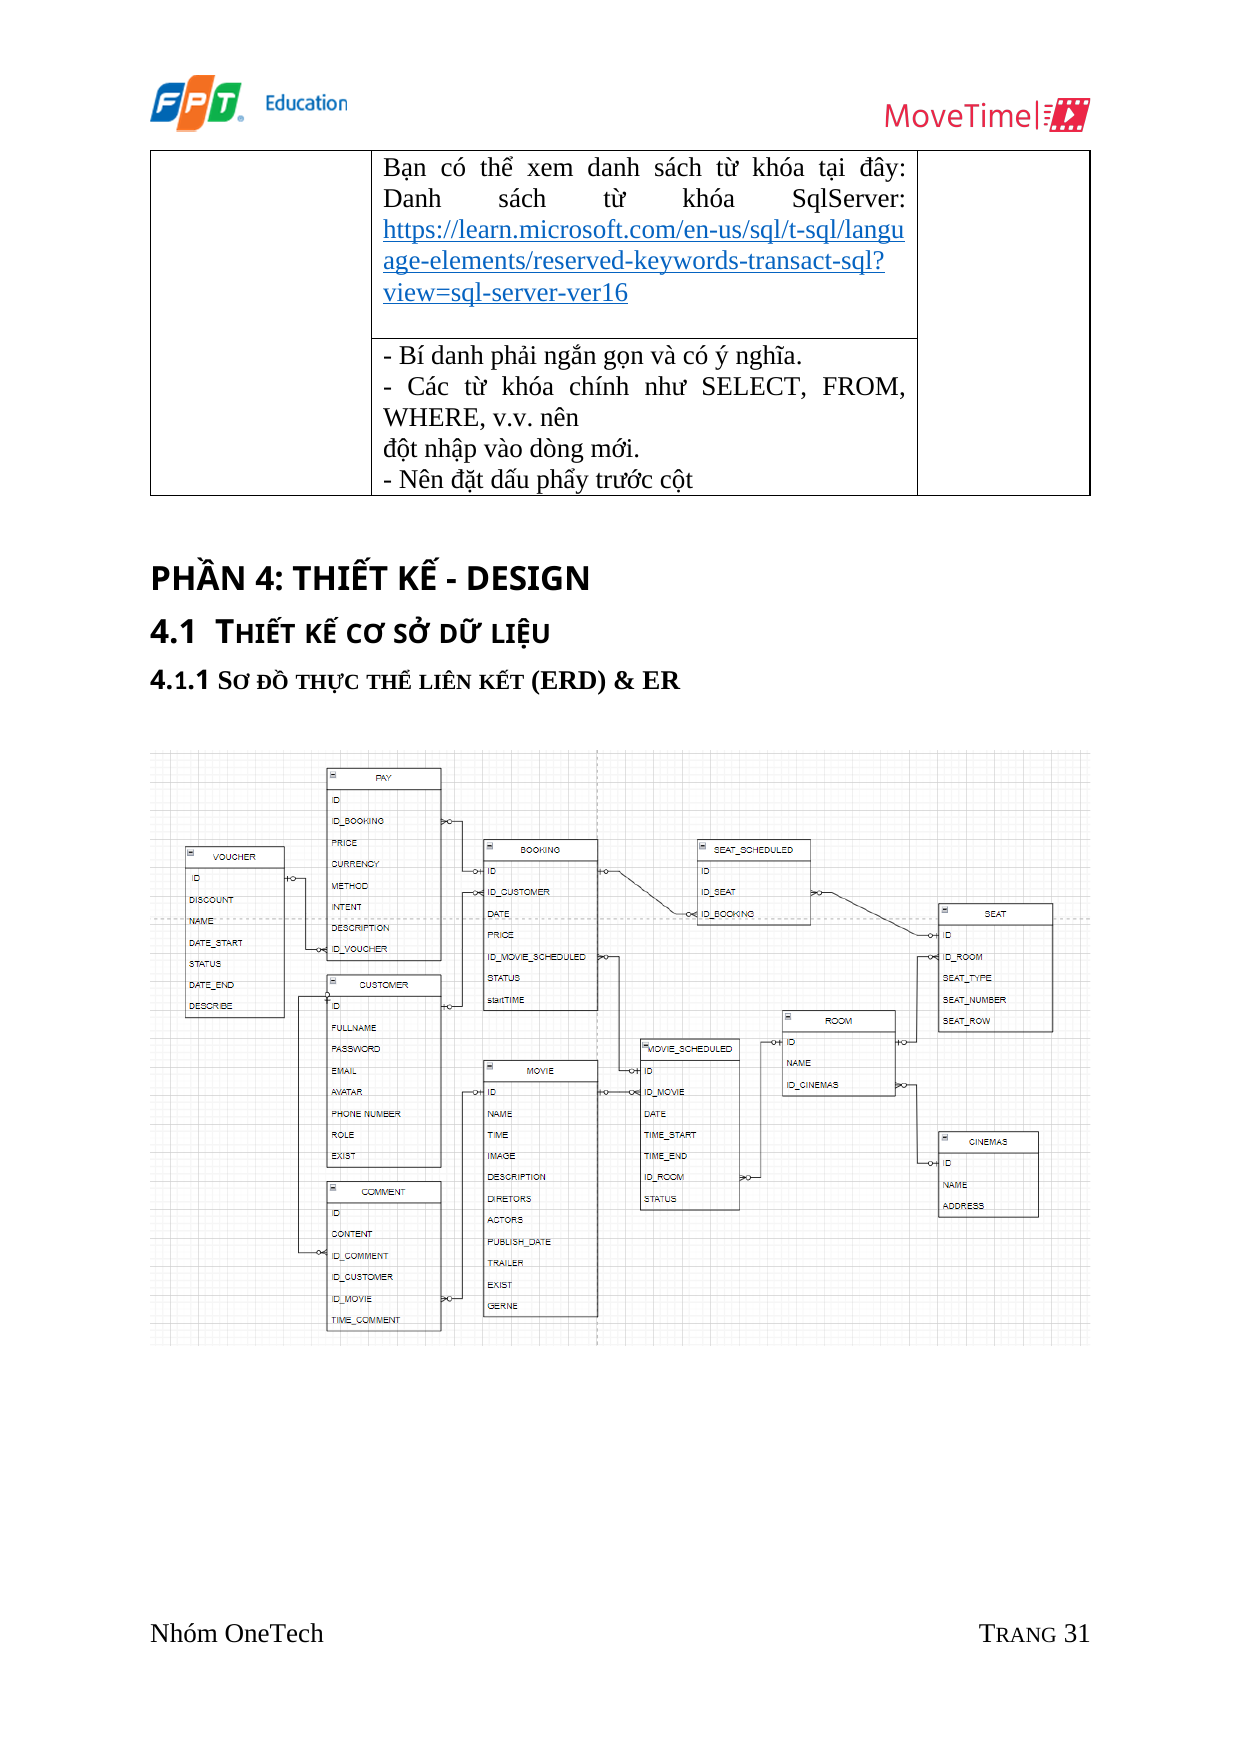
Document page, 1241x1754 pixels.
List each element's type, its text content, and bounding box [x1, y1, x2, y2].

subtitle PHẦN 4: THIẾT KẾ - DESIGN [150, 554, 1090, 600]
subtitle 4.1 Thiết kế cơ sở dữ liệu [150, 607, 1090, 653]
picture [885, 98, 1091, 132]
picture [150, 75, 347, 132]
picture [150, 750, 1091, 1346]
subtitle 4.1.1 Sơ đồ thực thể liên kết (ERD) & ER [150, 661, 1090, 697]
table_cell - Bí danh phải ngắn gọn và có ý nghĩa. - Các từ khóa chính như SELECT, FROM, WHERE, v.v. nên đột nhập vào dòng mới. - Nên đặt dấu phẩy trước cột [372, 339, 917, 495]
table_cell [372, 151, 917, 338]
